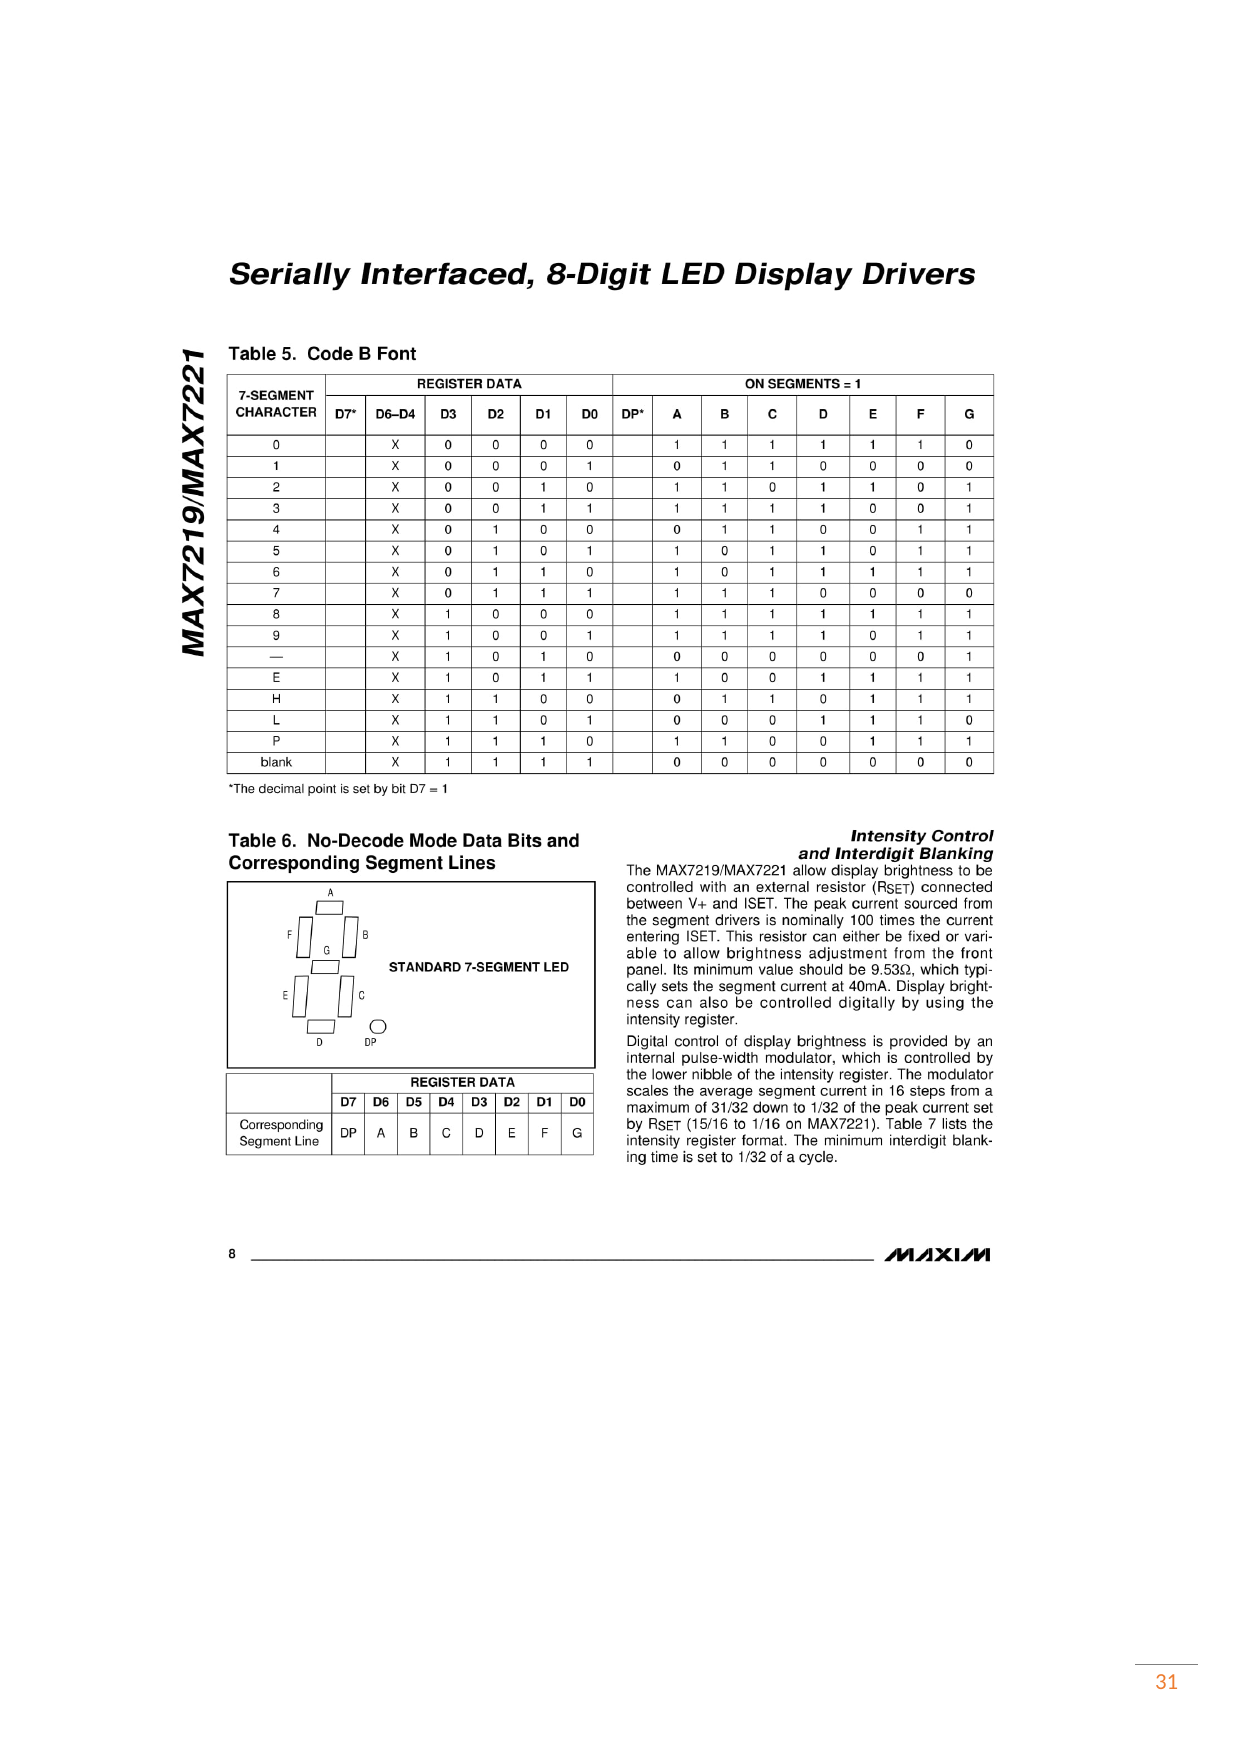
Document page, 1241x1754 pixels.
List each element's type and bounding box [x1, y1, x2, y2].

picture [147, 147, 1092, 1370]
